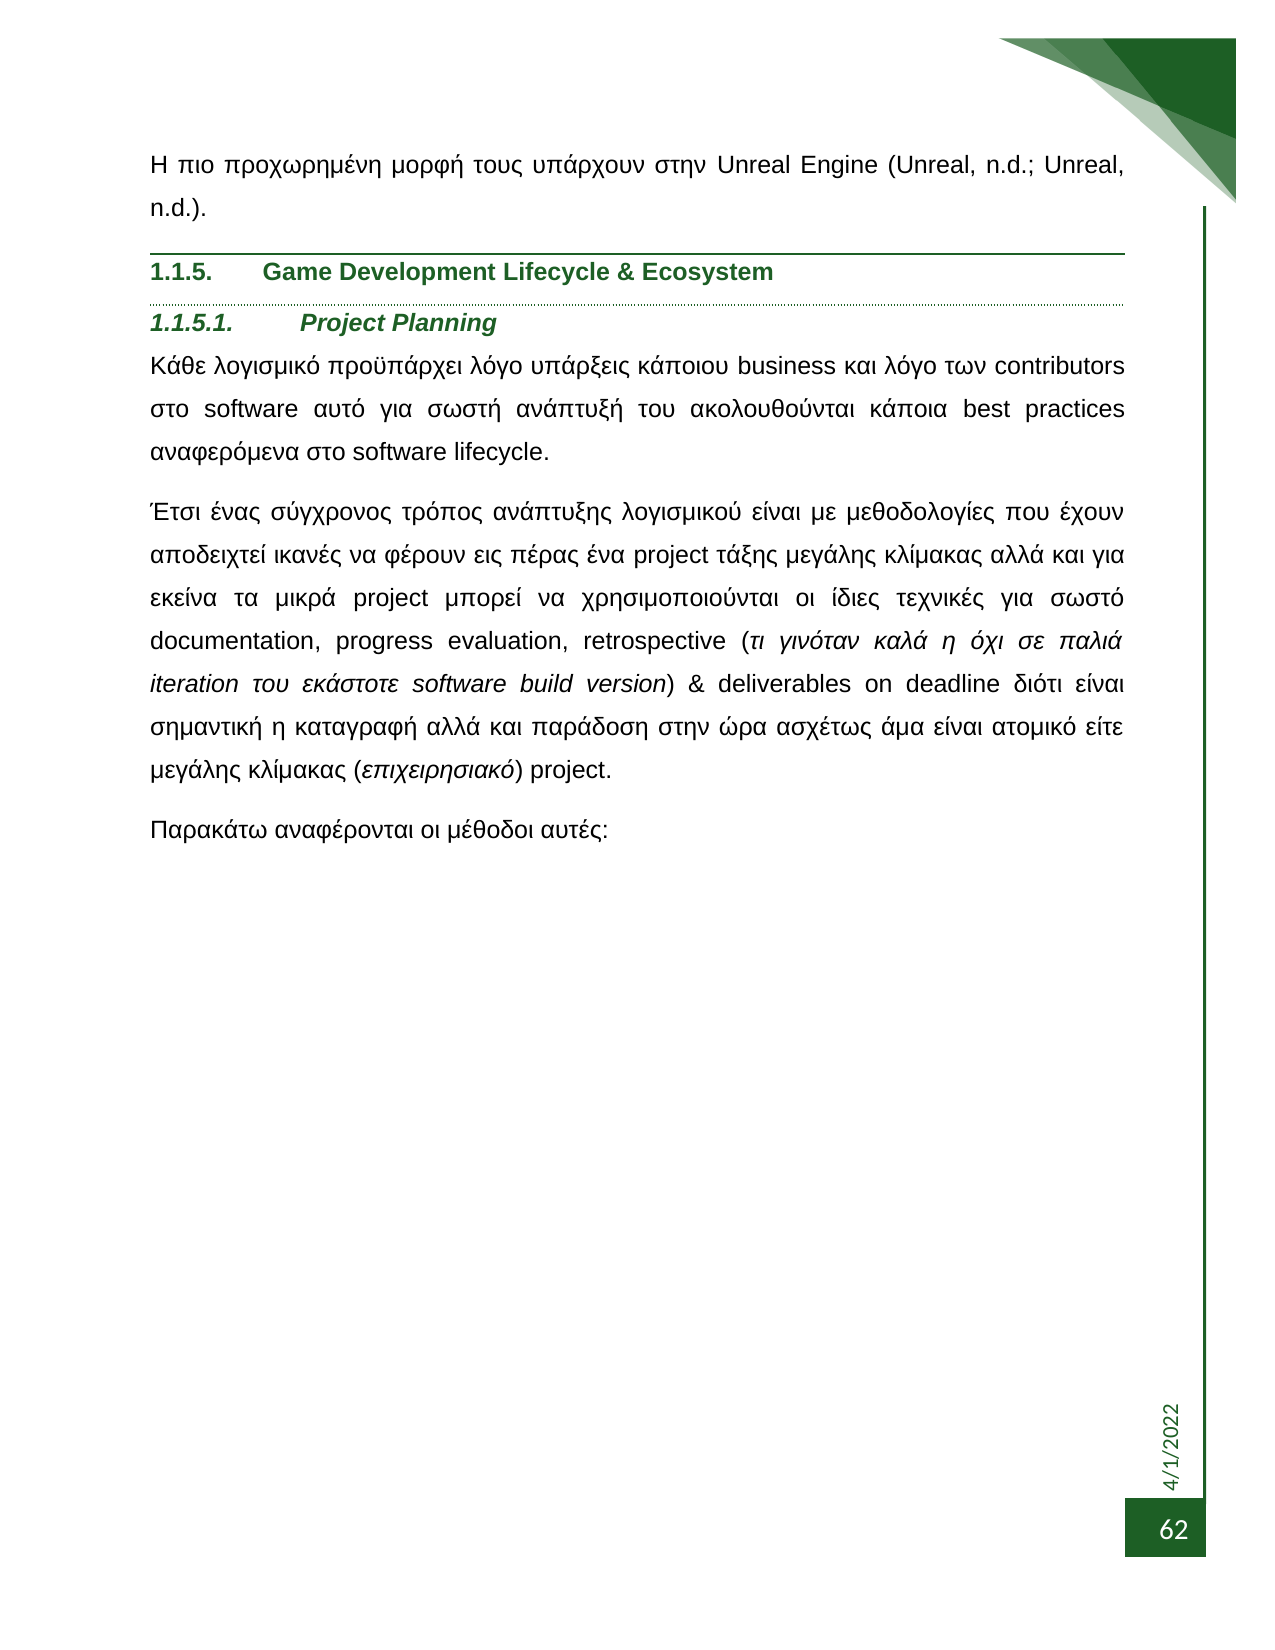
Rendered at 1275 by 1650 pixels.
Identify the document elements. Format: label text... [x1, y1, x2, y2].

picture [997, 38, 1236, 204]
text Η πιο προχωρημένη μορφή τους υπάρχουν στην Unreal Engine . [150, 150, 1125, 222]
subtitle Game Development Lifecycle & Ecosystem [150, 255, 1125, 285]
subtitle Project Planning [150, 304, 1125, 336]
text Έτσι ένας σύγχρονος τρόπος ανάπτυξης λογισμικού είναι με μεθοδολογίες που έχουν αποδειχτεί ικανές να φέρουν εις πέρας ένα project τάξης μεγάλης κλίμακας αλλά και για εκείνα τα μικρά project μπορεί να χρησιμοποιούνται οι ίδιες τεχνικές για σωστό documentation, progress evaluation, retrospective (τι γινόταν καλά η όχι σε παλιά iteration του εκάστοτε software build version) & deliverables on deadline διότι είναι σημαντική η καταγραφή αλλά και παράδοση στην ώρα ασχέτως άμα είναι ατομικό είτε μεγάλης κλίμακας (επιχειρησιακό) project. [150, 497, 1125, 784]
text Κάθε λογισμικό προϋπάρχει λόγο υπάρξεις κάποιου business και λόγο των contributors στο software αυτό για σωστή ανάπτυξή του ακολουθούνται κάποια best practices αναφερόμενα στο software lifecycle. [150, 351, 1125, 466]
text Παρακάτω αναφέρονται οι μέθοδοι αυτές: [150, 815, 1125, 844]
